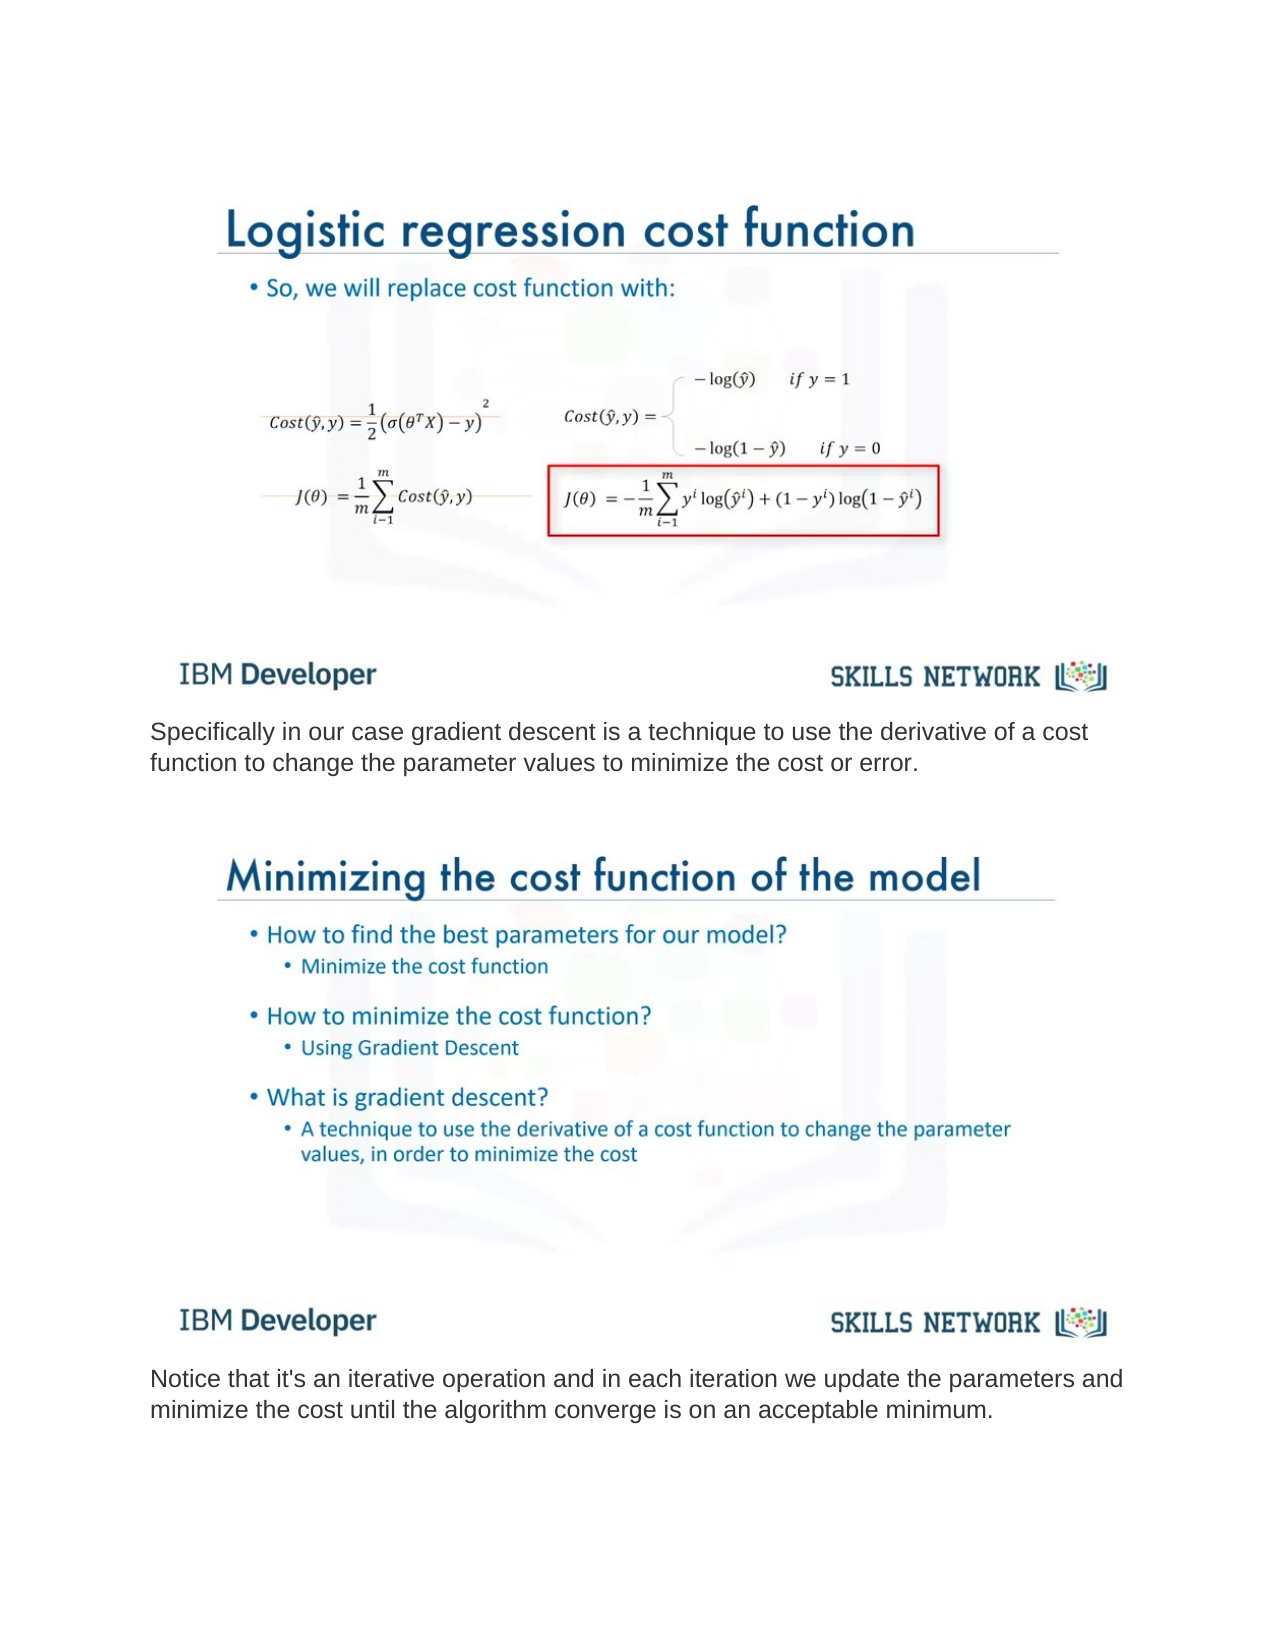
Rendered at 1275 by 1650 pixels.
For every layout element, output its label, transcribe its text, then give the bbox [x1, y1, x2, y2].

text Notice that it's an iterative operation and in each iteration we update the parameters and minimize the cost until the algorithm converge is on an acceptable minimum. [150, 1392, 1125, 1423]
picture [150, 796, 1125, 1345]
text Specifically in our case gradient descent is a technique to use the derivative of a cost function to change the parameter values to minimize the cost or error. [150, 717, 1125, 777]
picture [150, 150, 1125, 699]
